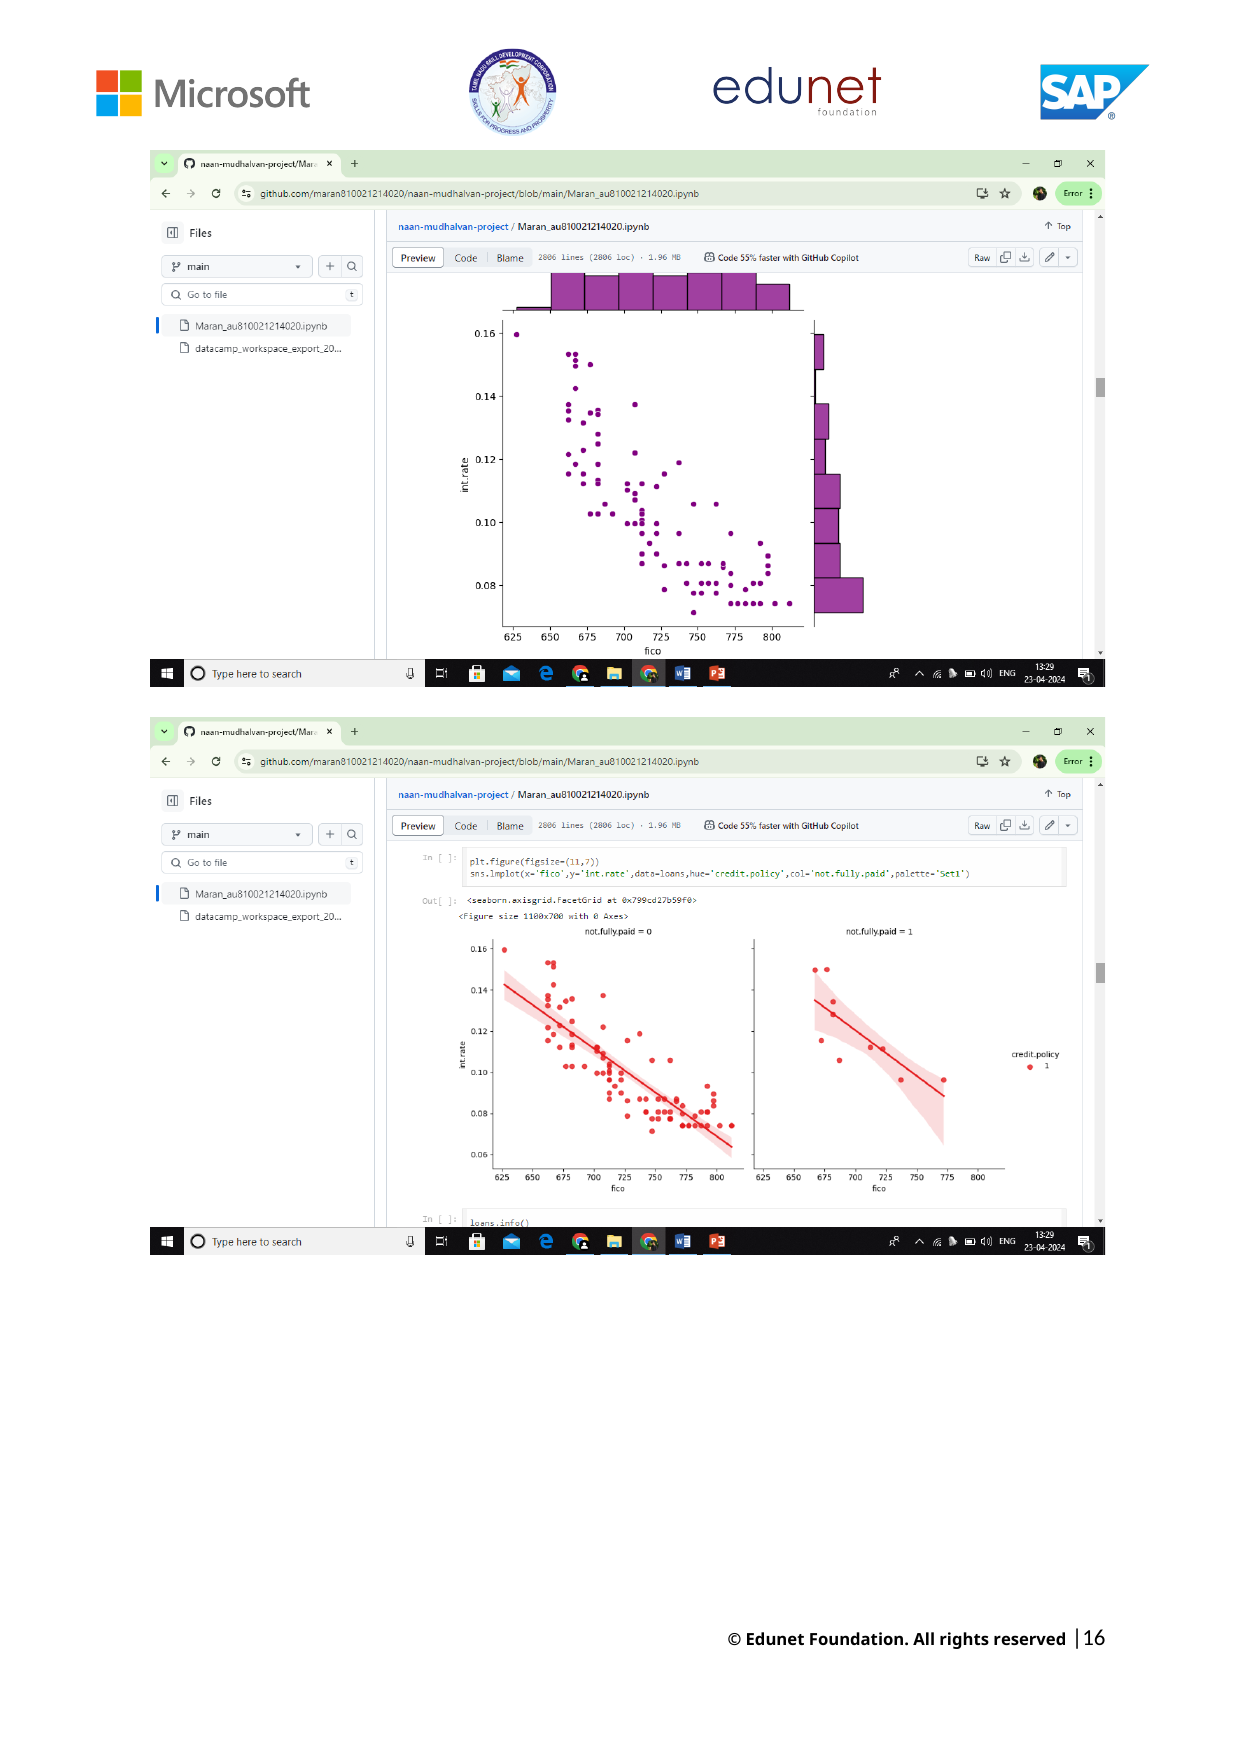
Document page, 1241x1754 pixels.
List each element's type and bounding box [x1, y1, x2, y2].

picture [150, 150, 1106, 687]
picture [150, 717, 1106, 1255]
picture [1039, 63, 1151, 121]
picture [466, 45, 558, 137]
picture [706, 60, 889, 122]
picture [91, 65, 316, 121]
